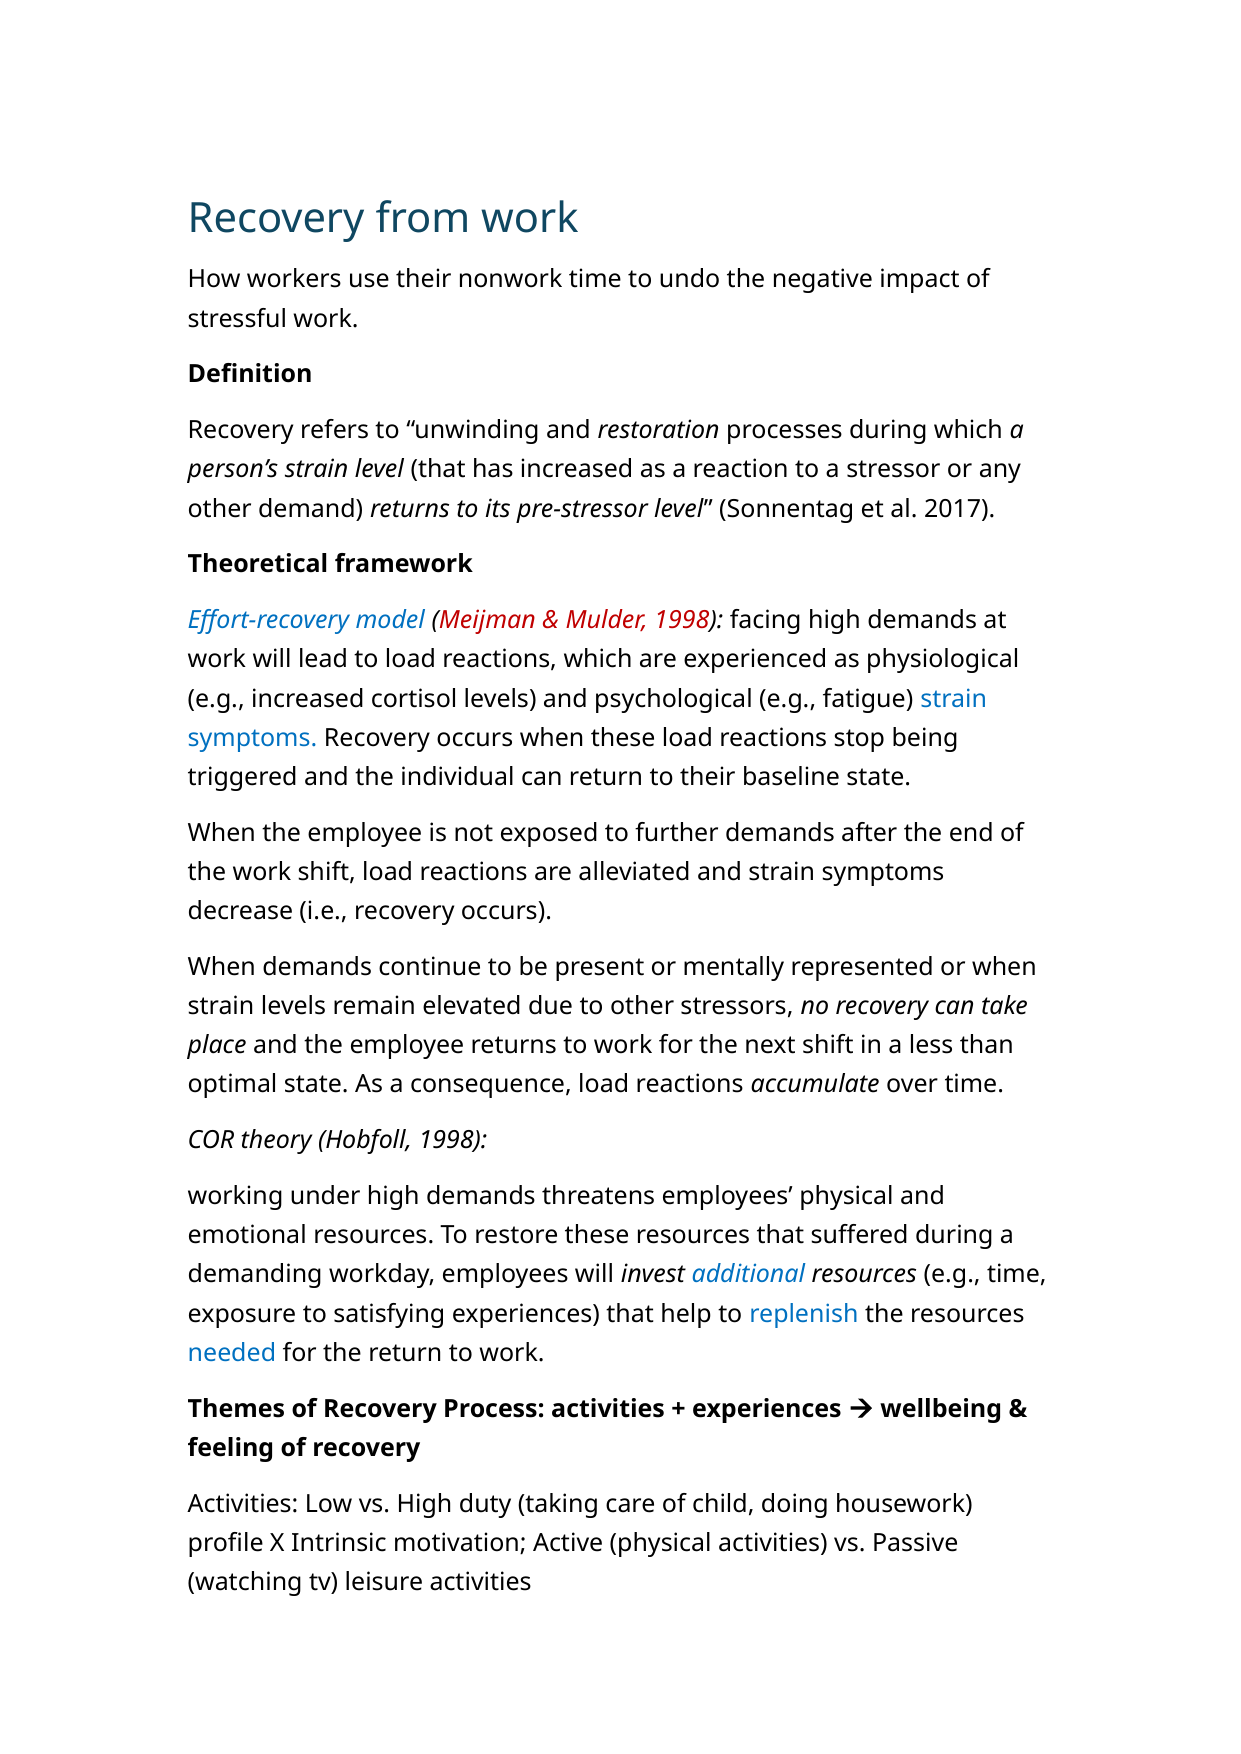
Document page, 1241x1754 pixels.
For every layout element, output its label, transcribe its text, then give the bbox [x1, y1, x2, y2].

text Theoretical framework [187, 546, 1053, 580]
text working under high demands threatens employees’ physical and emotional resources. To restore these resources that suffered during a demanding workday, employees will invest additional resources (e.g., time, exposure to satisfying experiences) that help to replenish the resources needed for the return to work. [187, 1178, 1053, 1368]
text When the employee is not exposed to further demands after the end of the work shift, load reactions are alleviated and strain symptoms decrease (i.e., recovery occurs). [187, 814, 1053, 927]
text When demands continue to be present or mentally represented or when strain levels remain elevated due to other stressors, no recovery can take place and the employee returns to work for the next shift in a less than optimal state. As a consequence, load reactions accumulate over time. [187, 948, 1053, 1100]
text Themes of Recovery Process: activities + experiences wellbeing & feeling of recovery [187, 1390, 1053, 1463]
text Recovery refers to “unwinding and restoration processes during which a person’s strain level (that has increased as a reaction to a stressor or any other demand) returns to its pre-stressor level” (Sonnentag et al. 2017). [187, 412, 1053, 524]
text COR theory (Hobfoll, 1998): [187, 1122, 1053, 1156]
text Activities: Low vs. High duty (taking care of child, doing housework) profile X Intrinsic motivation; Active (physical activities) vs. Passive (watching tv) leisure activities [187, 1485, 1053, 1598]
text Definition [187, 356, 1053, 390]
text How workers use their nonwork time to undo the negative impact of stressful work. [187, 261, 1053, 334]
text Effort-recovery model (Meijman & Mulder, 1998): facing high demands at work will lead to load reactions, which are experienced as physiological (e.g., increased cortisol levels) and psychological (e.g., fatigue) strain symptoms. Recovery occurs when these load reactions stop being triggered and the individual can return to their baseline state. [187, 602, 1053, 793]
subtitle Recovery from work [187, 187, 1053, 244]
